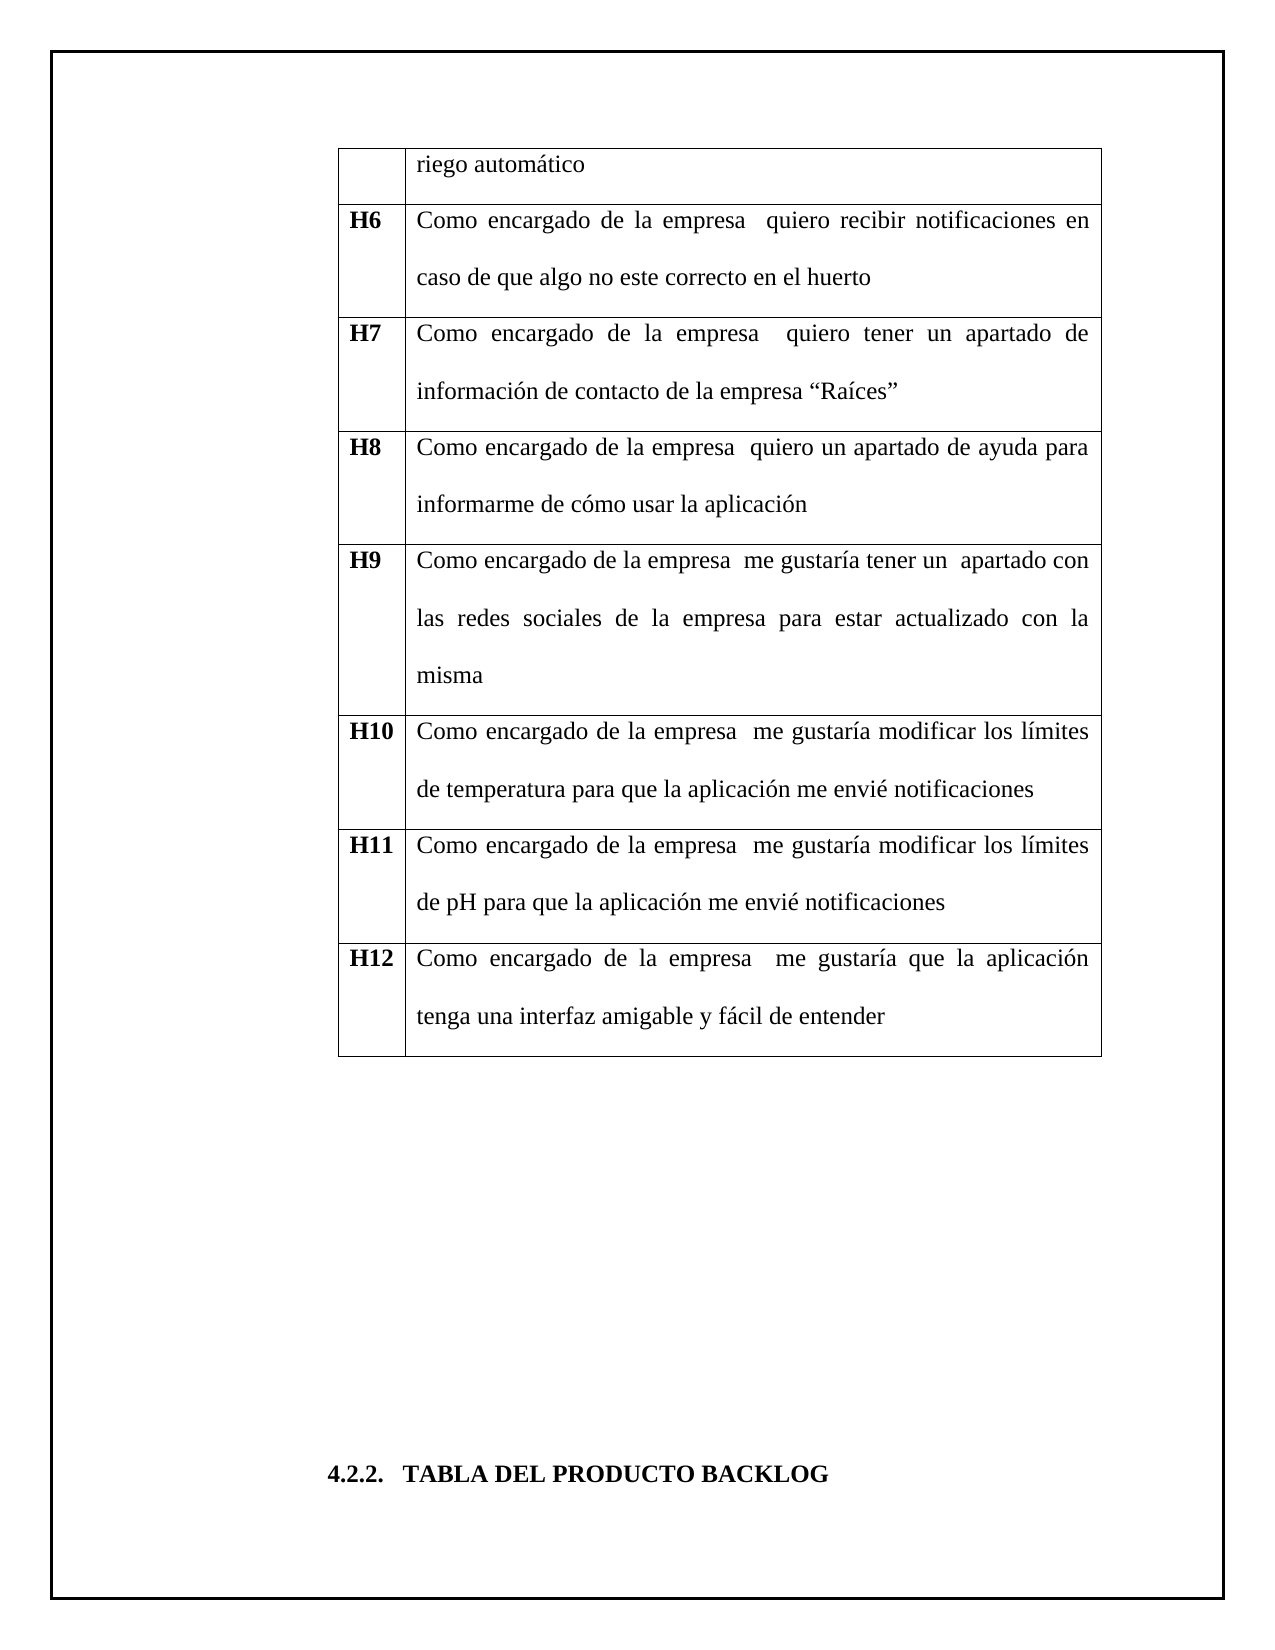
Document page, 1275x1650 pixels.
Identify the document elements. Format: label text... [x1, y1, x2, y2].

list TABLA DEL PRODUCTO BACKLOG [327, 1459, 1098, 1488]
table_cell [406, 149, 1101, 204]
table_cell Como encargado de la empresa me gustaría modificar los límites de temperatura para que la aplicación me envié notificaciones [406, 716, 1101, 829]
table_cell H6 [339, 205, 405, 317]
table_cell H5 [339, 149, 405, 204]
table_cell H12 [339, 944, 405, 1056]
table_cell H7 [339, 318, 405, 431]
table_cell Como encargado de la empresa quiero recibir notificaciones en caso de que algo no este correcto en el huerto [406, 205, 1101, 317]
table_cell H10 [339, 716, 405, 829]
table_cell H11 [339, 830, 405, 942]
table_cell Como encargado de la empresa me gustaría modificar los límites de pH para que la aplicación me envié notificaciones [406, 830, 1101, 942]
table_cell Como encargado de la empresa me gustaría tener un apartado con las redes sociales de la empresa para estar actualizado con la misma [406, 545, 1101, 715]
table_cell Como encargado de la empresa quiero un apartado de ayuda para informarme de cómo usar la aplicación [406, 432, 1101, 544]
table_cell Como encargado de la empresa quiero tener un apartado de información de contacto de la empresa “Raíces” [406, 318, 1101, 431]
table_cell Como encargado de la empresa me gustaría que la aplicación tenga una interfaz amigable y fácil de entender [406, 944, 1101, 1056]
table_cell H8 [339, 432, 405, 544]
table_cell H9 [339, 545, 405, 715]
